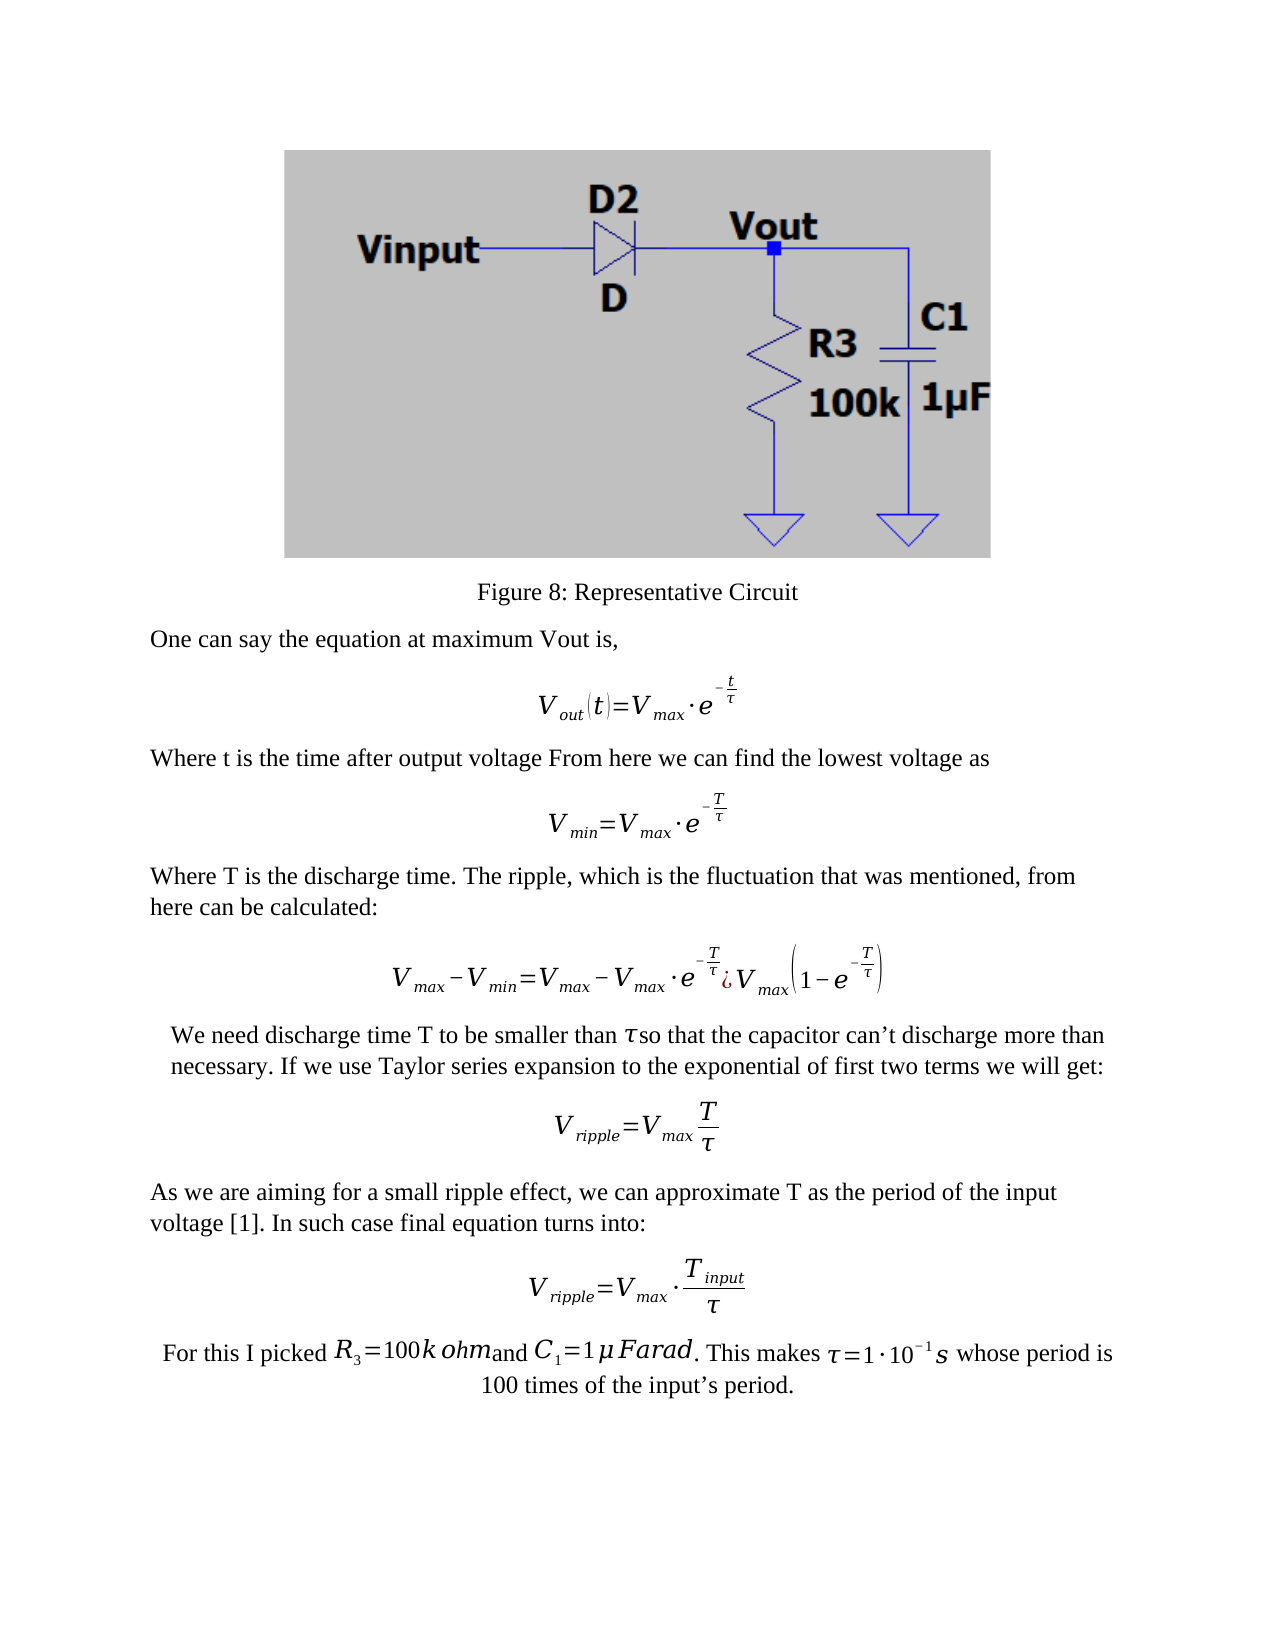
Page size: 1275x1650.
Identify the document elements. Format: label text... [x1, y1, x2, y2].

text Figure 8: Representative Circuit [150, 577, 1125, 605]
text For this I picked and . This makes whose period is 100 times of the input’s period. [150, 1337, 1125, 1399]
text One can say the equation at maximum Vout is, [150, 624, 1125, 653]
text We need discharge time T to be smaller than so that the capacitor can’t discharge more than necessary. If we use Taylor series expansion to the exponential of first two terms we will get: [150, 1020, 1125, 1080]
text As we are aiming for a small ripple effect, we can approximate T as the period of the input voltage [1]. In such case final equation turns into: [150, 1177, 1125, 1236]
text Where t is the time after output voltage From here we can find the lowest voltage as [150, 743, 1125, 771]
text Where T is the discharge time. The ripple, which is the fluctuation that was mentioned, from here can be calculated: [150, 861, 1125, 921]
